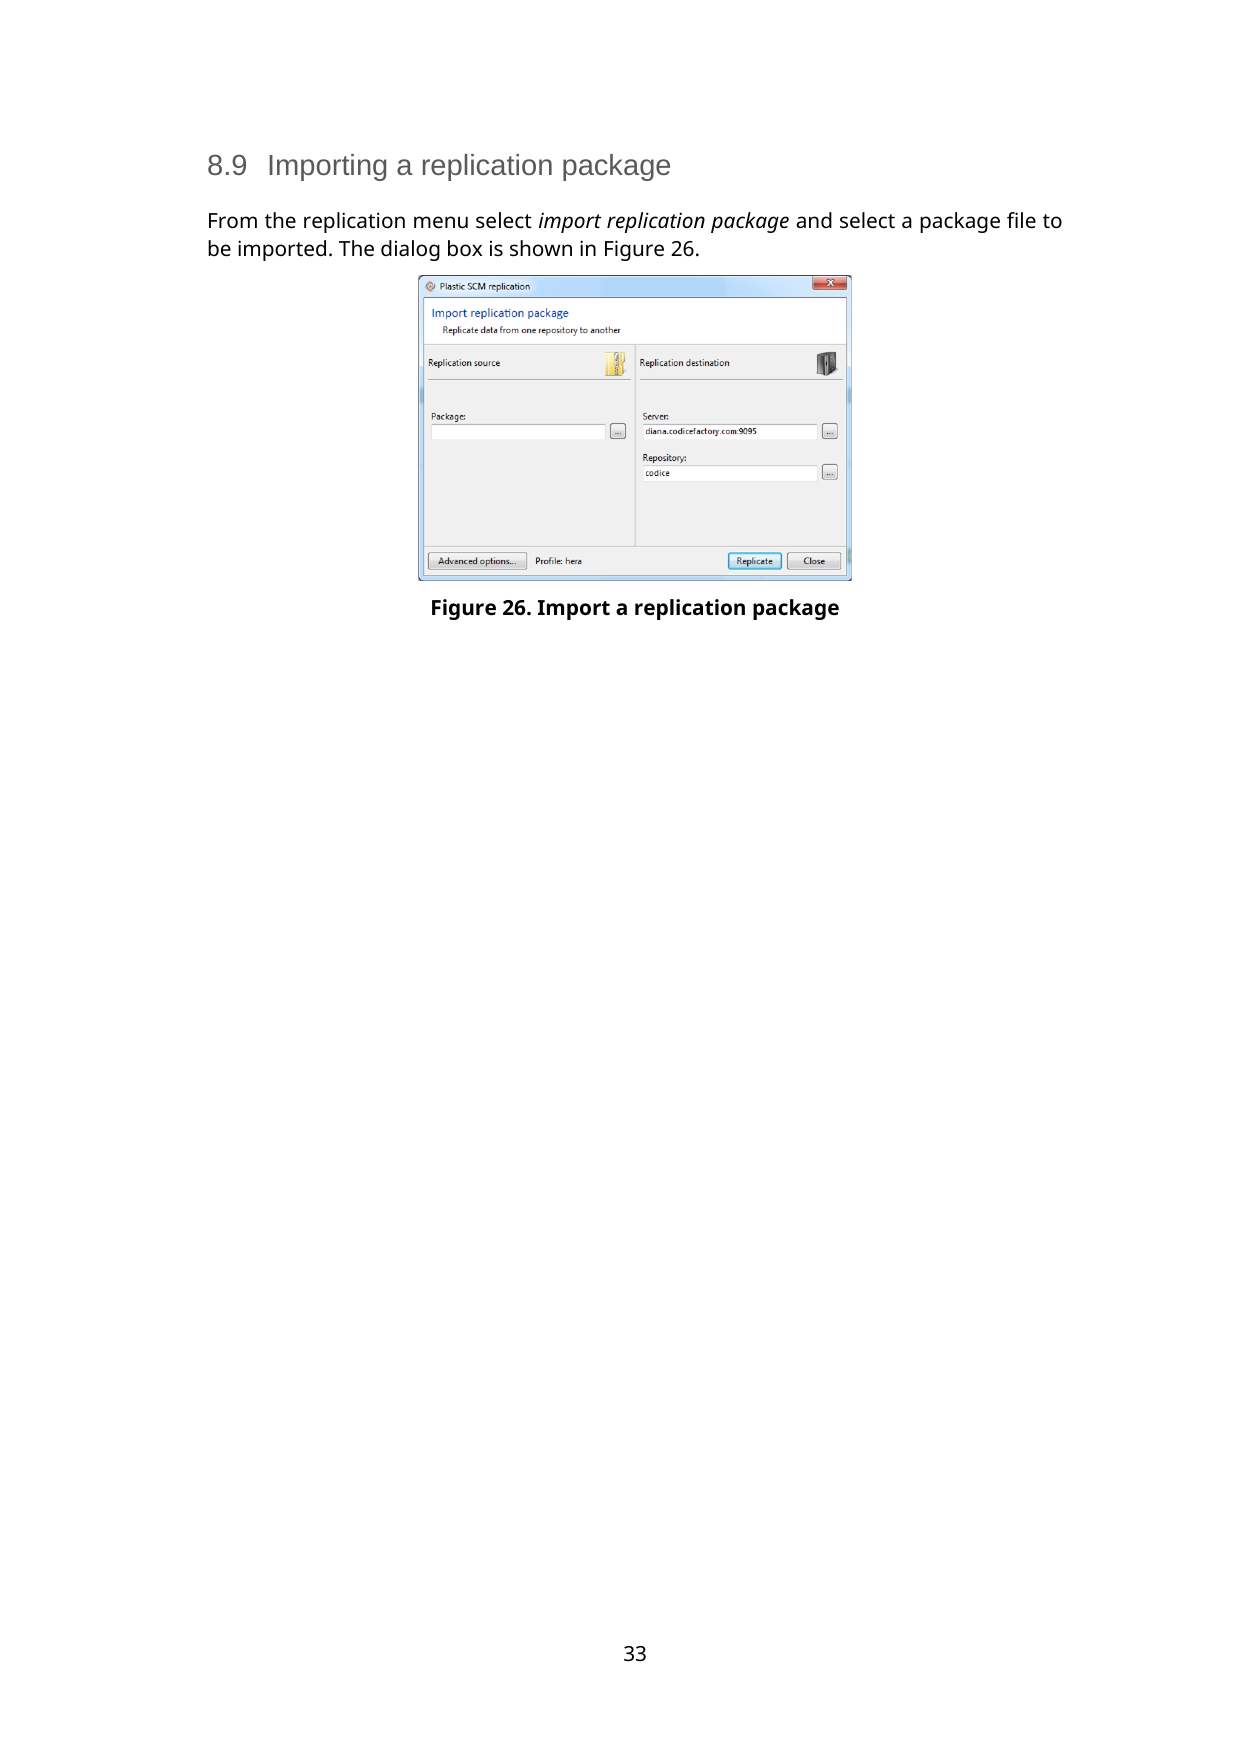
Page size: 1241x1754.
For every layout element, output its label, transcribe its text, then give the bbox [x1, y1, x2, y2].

subtitle Importing a replication package [207, 148, 1063, 181]
picture [418, 275, 852, 581]
text Figure 26. Import a replication package [207, 593, 1063, 621]
text From the replication menu select import replication package and select a package file to be imported. The dialog box is shown in Figure 26. [207, 206, 1063, 263]
